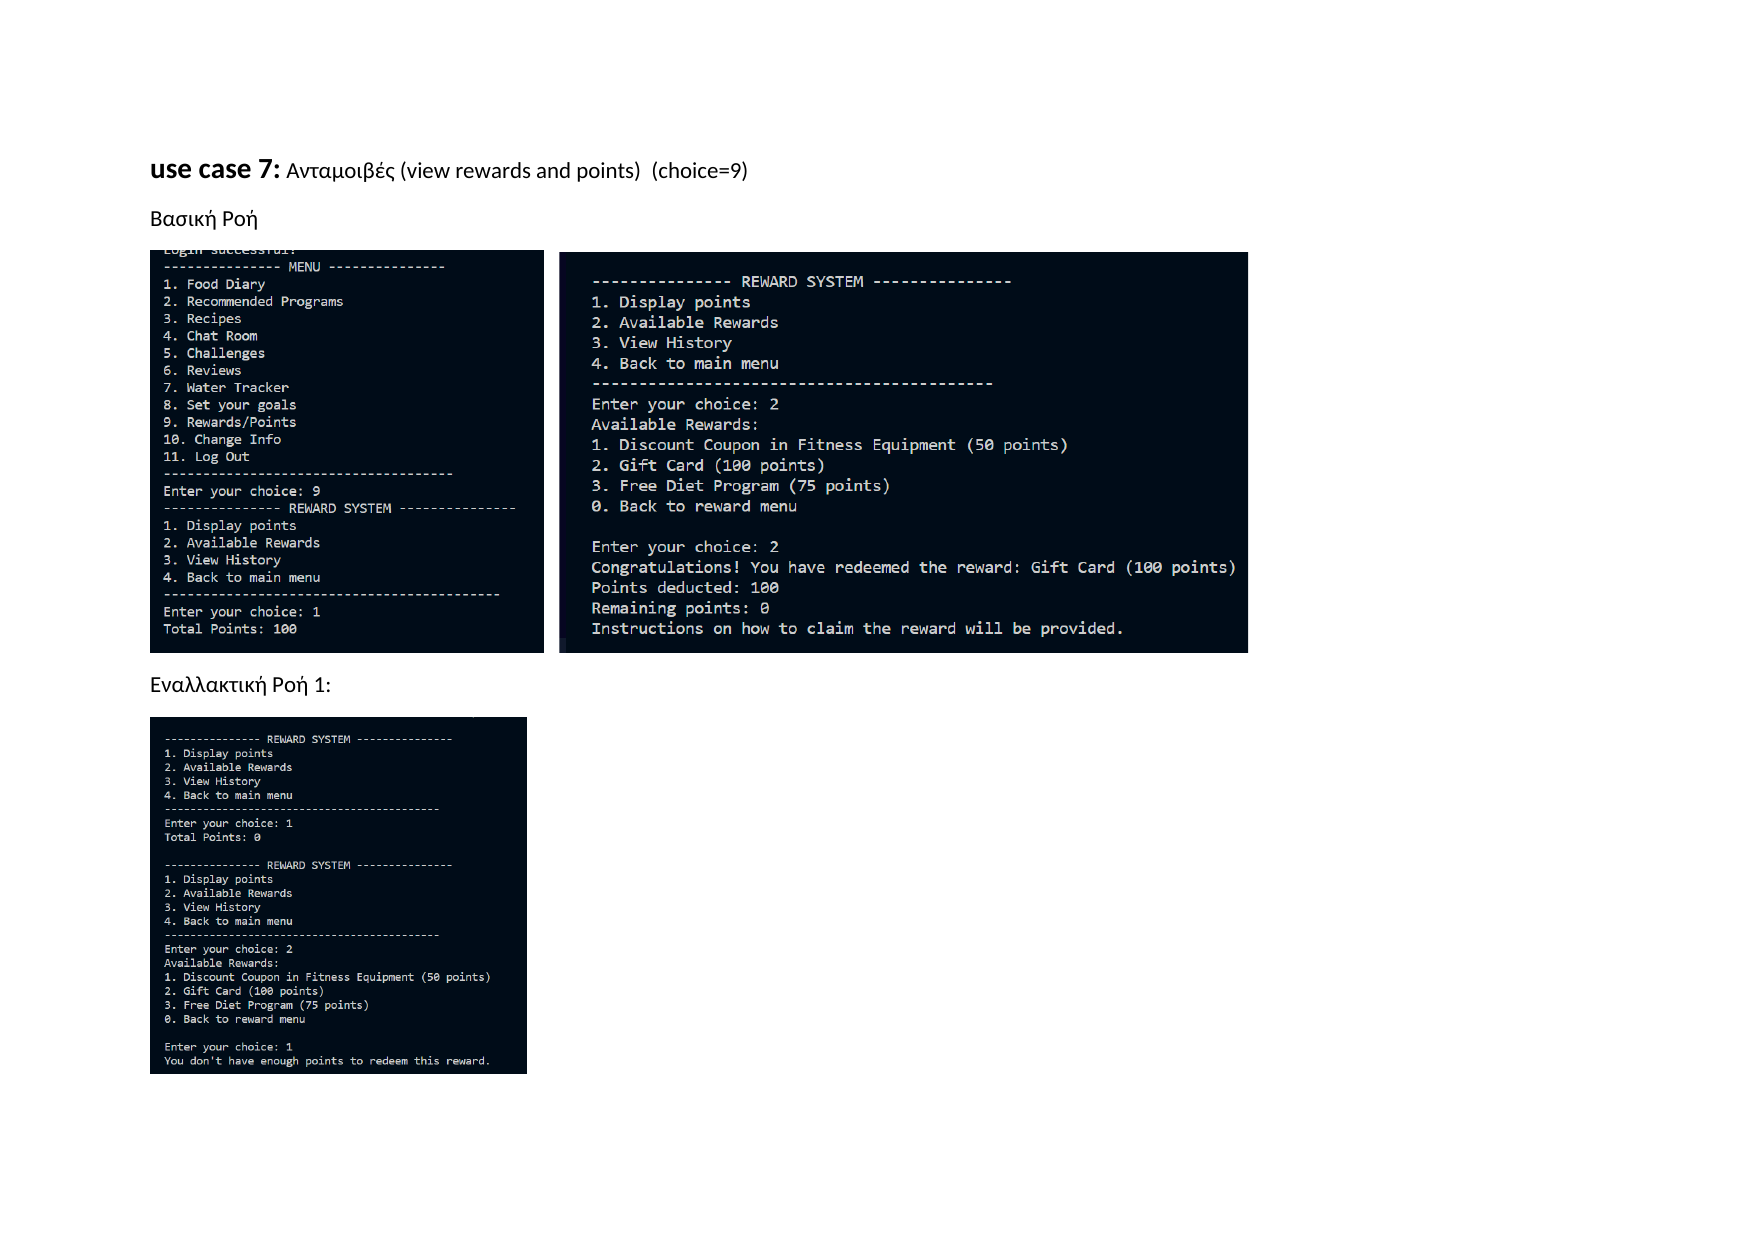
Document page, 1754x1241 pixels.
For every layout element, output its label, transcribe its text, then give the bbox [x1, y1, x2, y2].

text use case 7: Ανταμοιβές (view rewards and points) (choice=9) [150, 150, 1604, 186]
text Bασική Ροή [150, 204, 1604, 232]
text Eναλλακτική Ροή 1: [150, 671, 1604, 699]
picture [150, 717, 527, 1074]
picture [559, 252, 1249, 653]
picture [150, 250, 544, 653]
